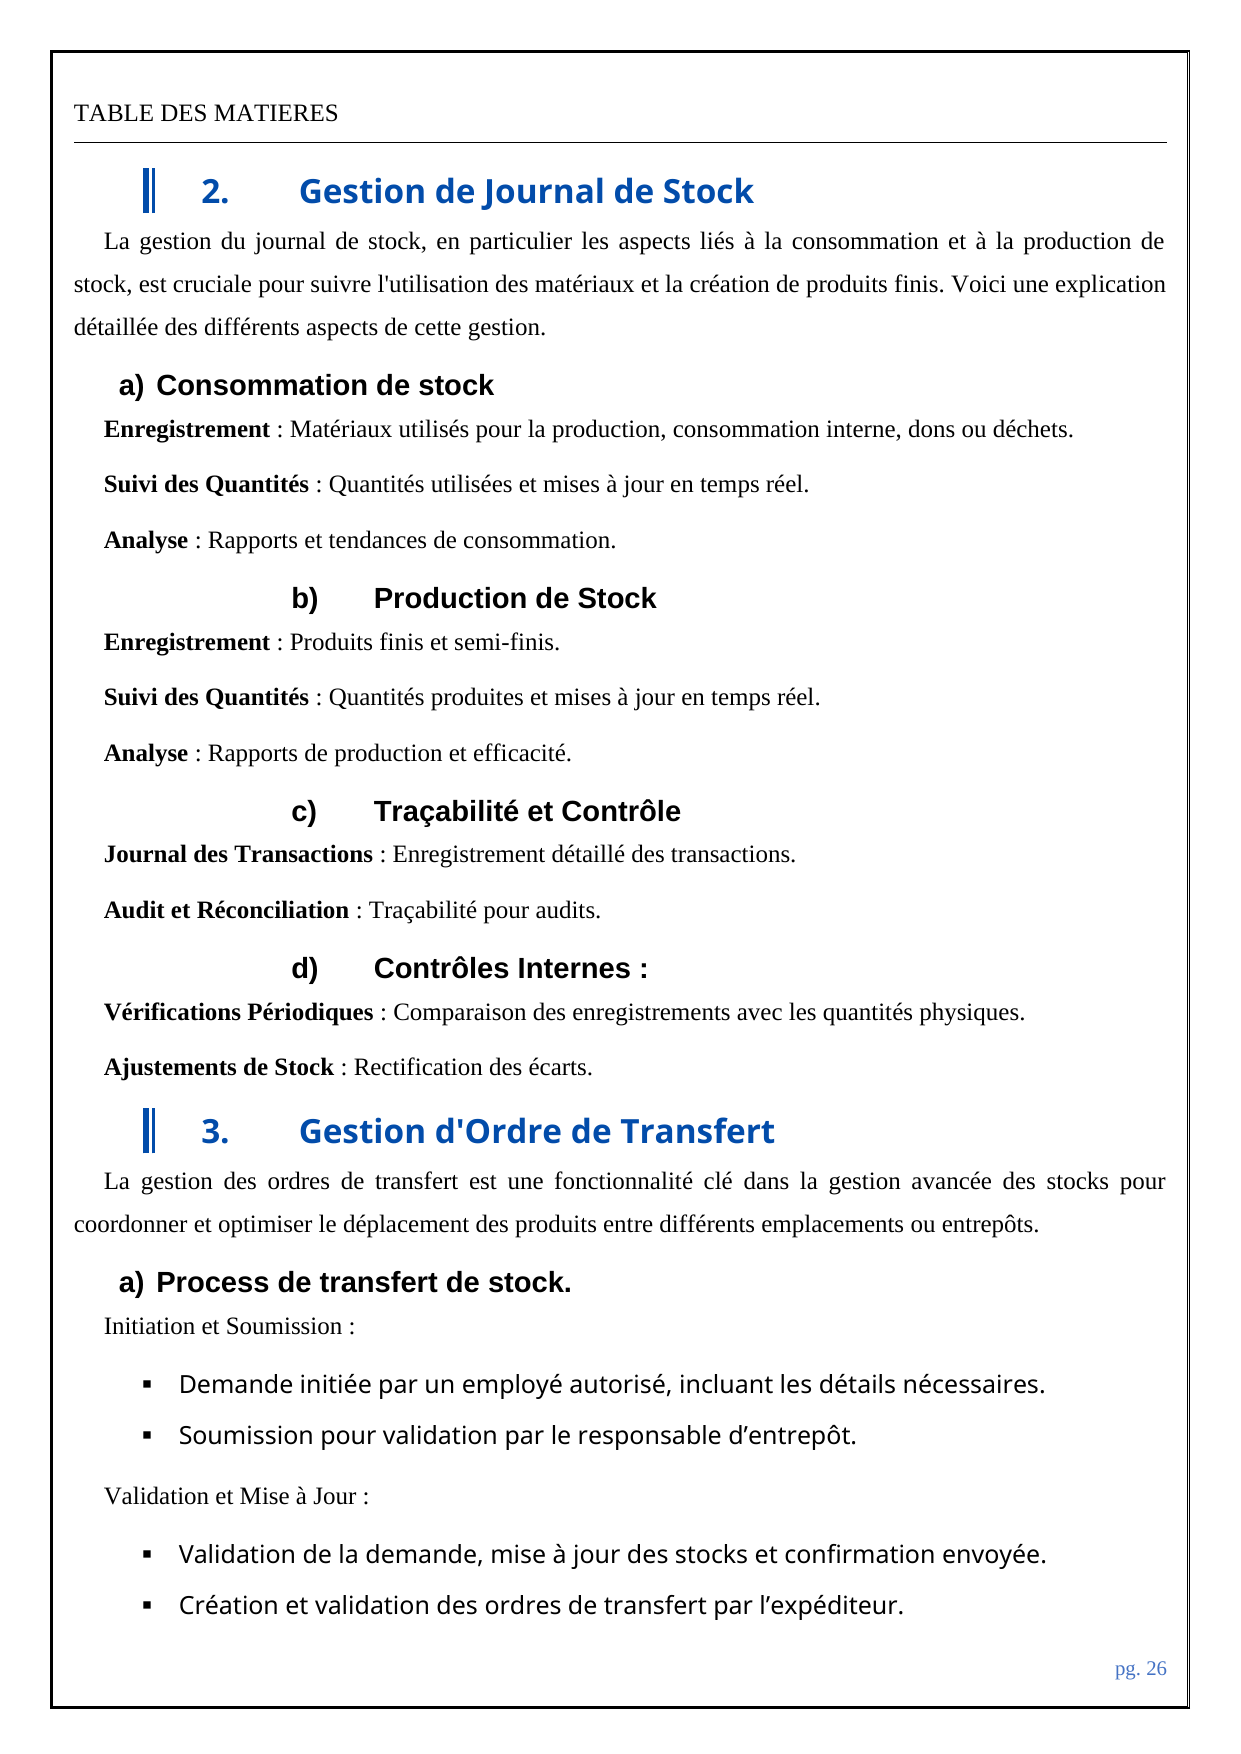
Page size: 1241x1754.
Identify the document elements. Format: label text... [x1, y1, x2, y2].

subtitle Gestion de Journal de Stock [155, 168, 1167, 213]
text Journal des Transactions : Enregistrement détaillé des transactions. [73, 839, 1167, 868]
text Validation et Mise à Jour : [73, 1481, 1167, 1510]
text Vérifications Périodiques : Comparaison des enregistrements avec les quantités physiques. [73, 997, 1167, 1026]
text La gestion du journal de stock, en particulier les aspects liés à la consommation et à la production de stock, est cruciale pour suivre l'utilisation des matériaux et la création de produits finis. Voici une explication détaillée des différents aspects de cette gestion. [73, 226, 1167, 341]
list Création et validation des ordres de transfert par l’expéditeur. [141, 1588, 1167, 1622]
text Analyse : Rapports de production et efficacité. [73, 738, 1167, 767]
subtitle Contrôles Internes : [261, 951, 1167, 984]
text Suivi des Quantités : Quantités utilisées et mises à jour en temps réel. [73, 469, 1167, 498]
subtitle Process de transfert de stock. [118, 1265, 1167, 1298]
text Suivi des Quantités : Quantités produites et mises à jour en temps réel. [73, 682, 1167, 711]
text Analyse : Rapports et tendances de consommation. [73, 525, 1167, 554]
text La gestion des ordres de transfert est une fonctionnalité clé dans la gestion avancée des stocks pour coordonner et optimiser le déplacement des produits entre différents emplacements ou entrepôts. [73, 1166, 1167, 1238]
text Enregistrement : Produits finis et semi-finis. [73, 627, 1167, 655]
subtitle Production de Stock [261, 581, 1167, 614]
subtitle Traçabilité et Contrôle [261, 793, 1167, 827]
list Demande initiée par un employé autorisé, incluant les détails nécessaires. [141, 1366, 1167, 1401]
list Validation de la demande, mise à jour des stocks et confirmation envoyée. [141, 1537, 1167, 1571]
text Initiation et Soumission : [73, 1311, 1167, 1339]
subtitle Gestion d'Ordre de Transfert [155, 1108, 1167, 1153]
text Enregistrement : Matériaux utilisés pour la production, consommation interne, dons ou déchets. [73, 414, 1167, 442]
subtitle Consommation de stock [118, 368, 1167, 401]
text Ajustements de Stock : Rectification des écarts. [73, 1052, 1167, 1081]
list Soumission pour validation par le responsable d’entrepôt. [141, 1417, 1167, 1452]
text Audit et Réconciliation : Traçabilité pour audits. [73, 895, 1167, 924]
